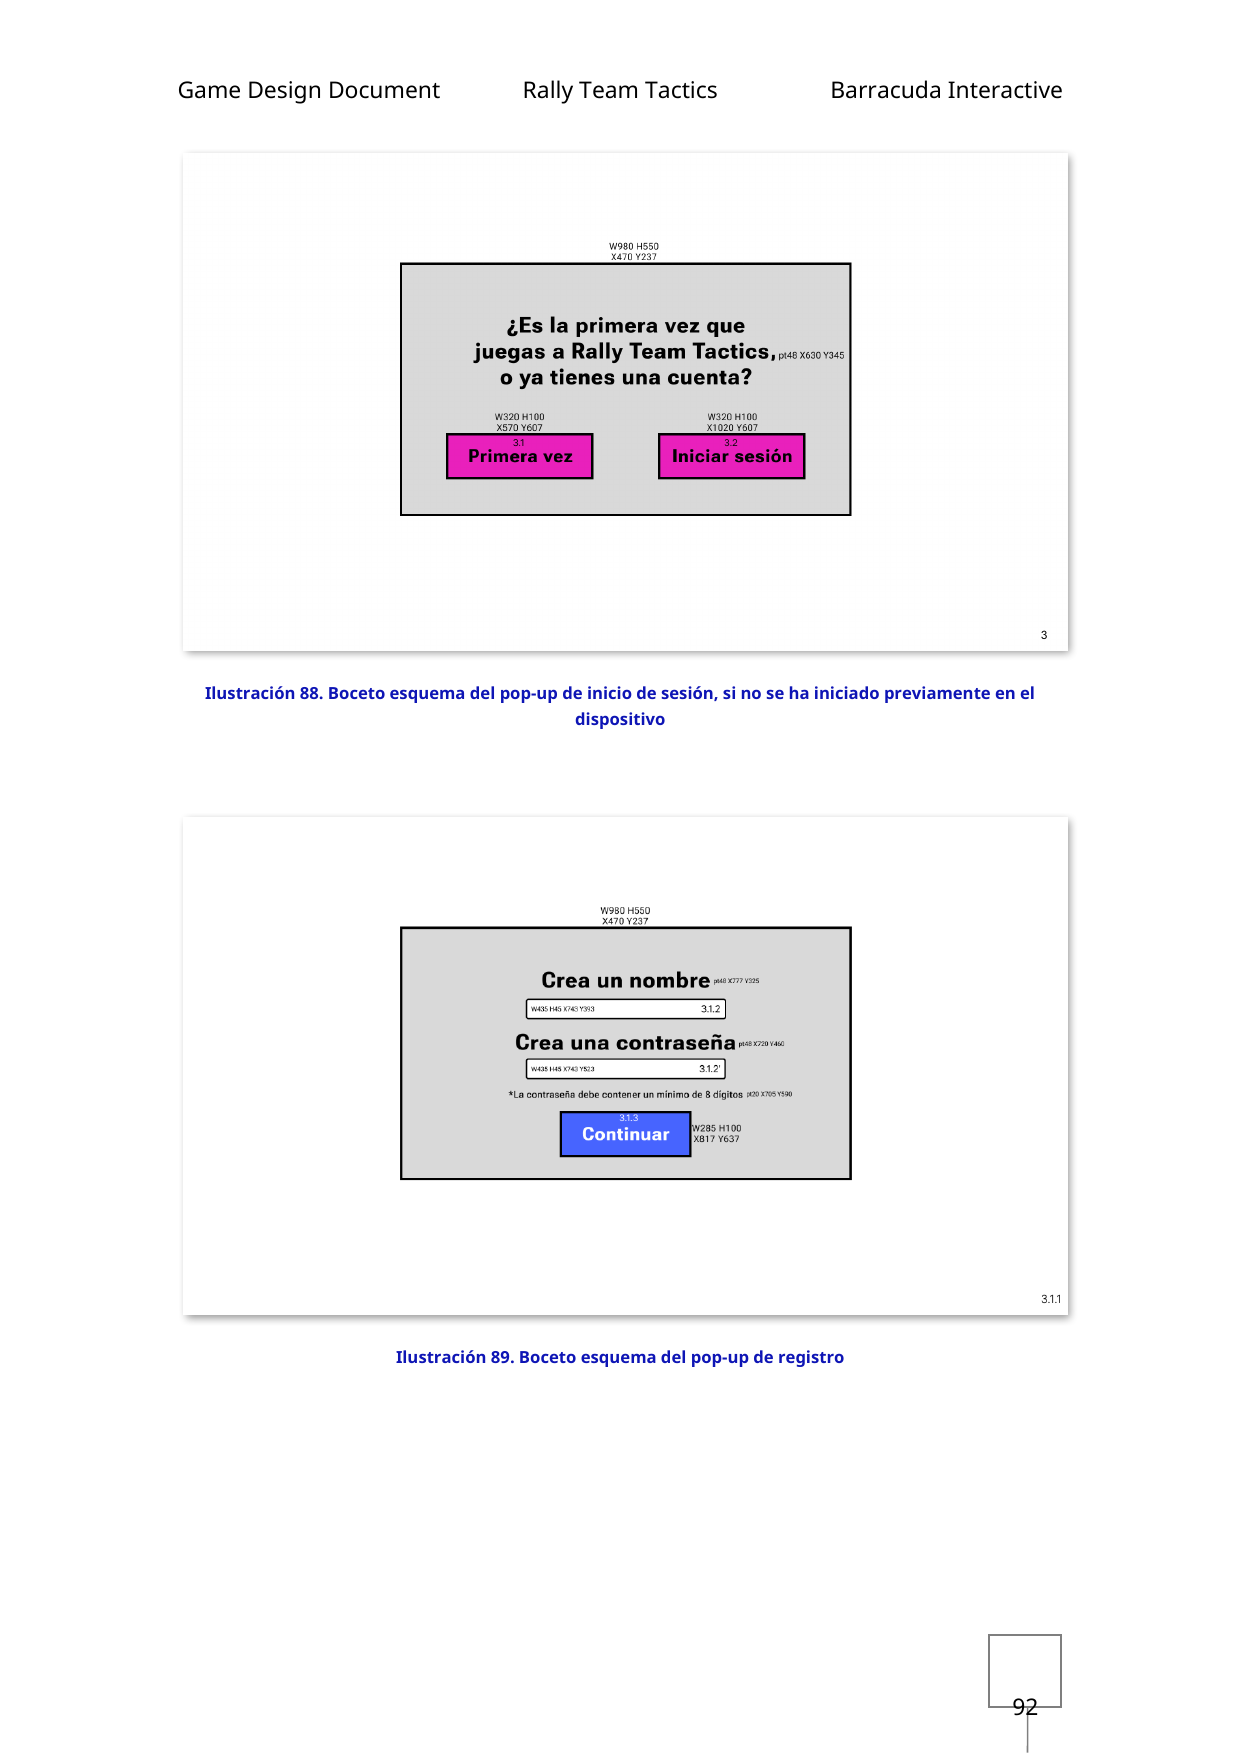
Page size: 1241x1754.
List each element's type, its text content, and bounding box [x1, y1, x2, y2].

picture [183, 153, 1068, 651]
picture [183, 817, 1068, 1315]
